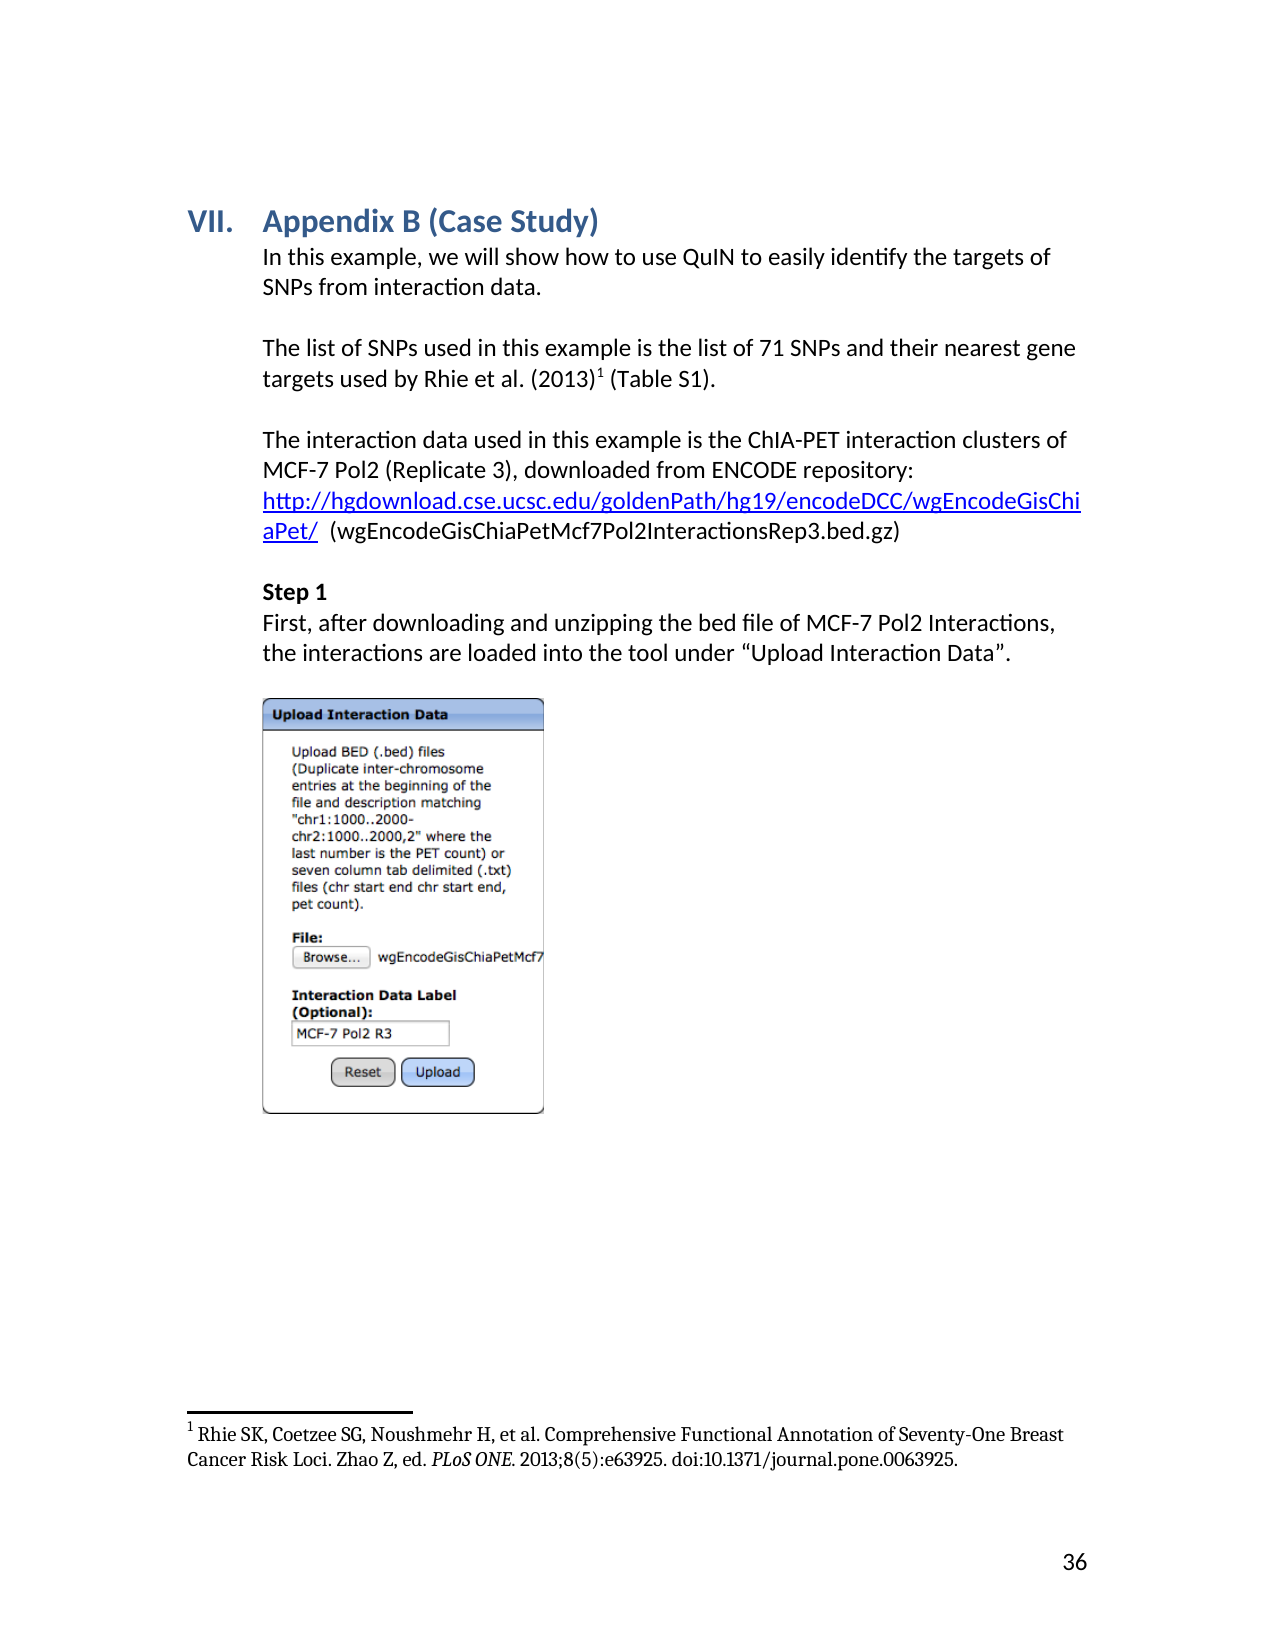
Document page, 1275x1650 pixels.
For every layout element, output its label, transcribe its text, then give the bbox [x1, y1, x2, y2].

subtitle Appendix B (Case Study) [187, 200, 1087, 241]
text Step 1 [262, 576, 1087, 607]
text The interaction data used in this example is the ChIA-PET interaction clusters of MCF-7 Pol2 (Replicate 3), downloaded from ENCODE repository: http://hgdownload.cse.ucsc.edu/goldenPath/hg19/encodeDCC/wgEncodeGisChiaPet/ (wgEncodeGisChiaPetMcf7Pol2InteractionsRep3.bed.gz) [262, 424, 1087, 546]
text In this example, we will show how to use QuIN to easily identify the targets of SNPs from interaction data. [262, 241, 1087, 302]
text First, after downloading and unzipping the bed file of MCF-7 Pol2 Interactions, the interactions are loaded into the tool under “Upload Interaction Data”. [262, 607, 1087, 668]
text The list of SNPs used in this example is the list of 71 SNPs and their nearest gene targets used by Rhie et al. (2013) (Table S1). [262, 332, 1087, 393]
picture [262, 698, 544, 1114]
